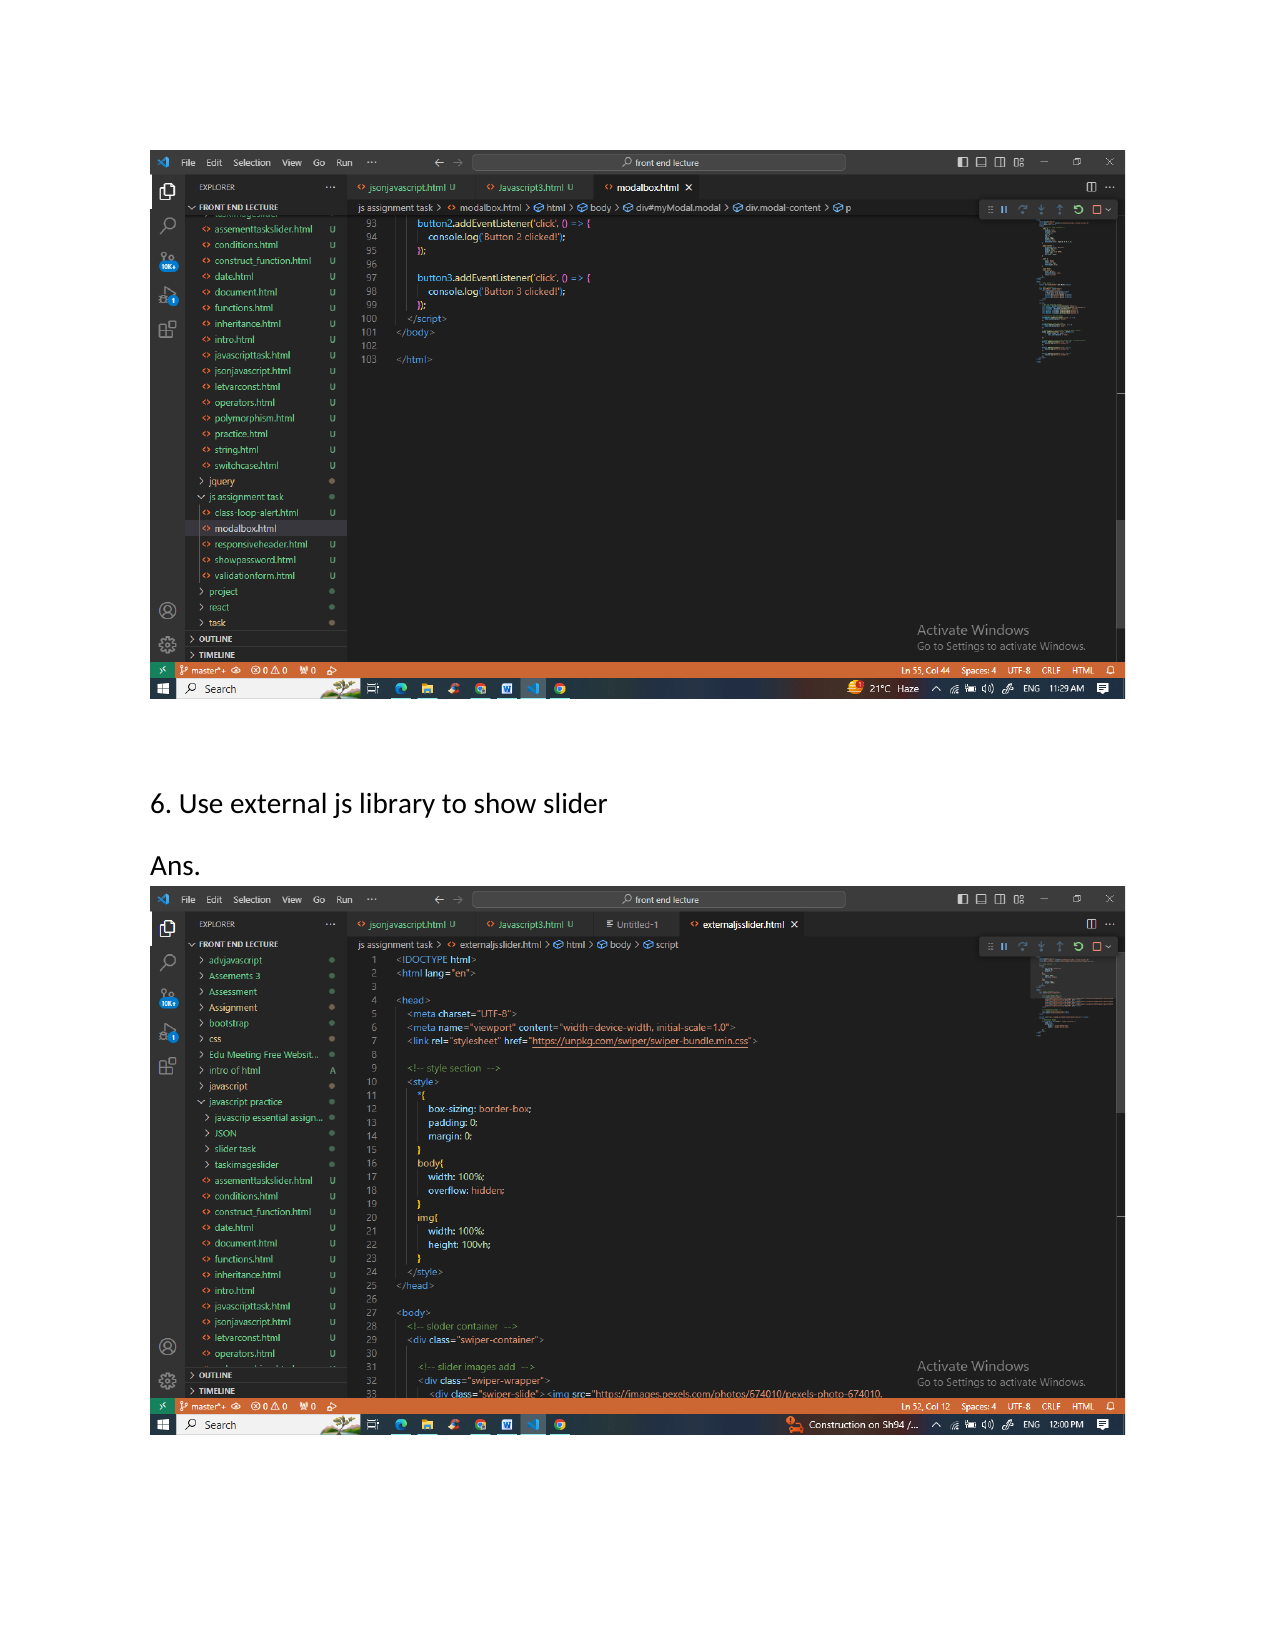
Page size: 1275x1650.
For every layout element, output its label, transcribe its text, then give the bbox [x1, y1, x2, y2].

text Ans. [150, 847, 1125, 886]
picture [150, 150, 1125, 699]
picture [150, 886, 1125, 1435]
text 6. Use external js library to show slider [150, 785, 1125, 821]
